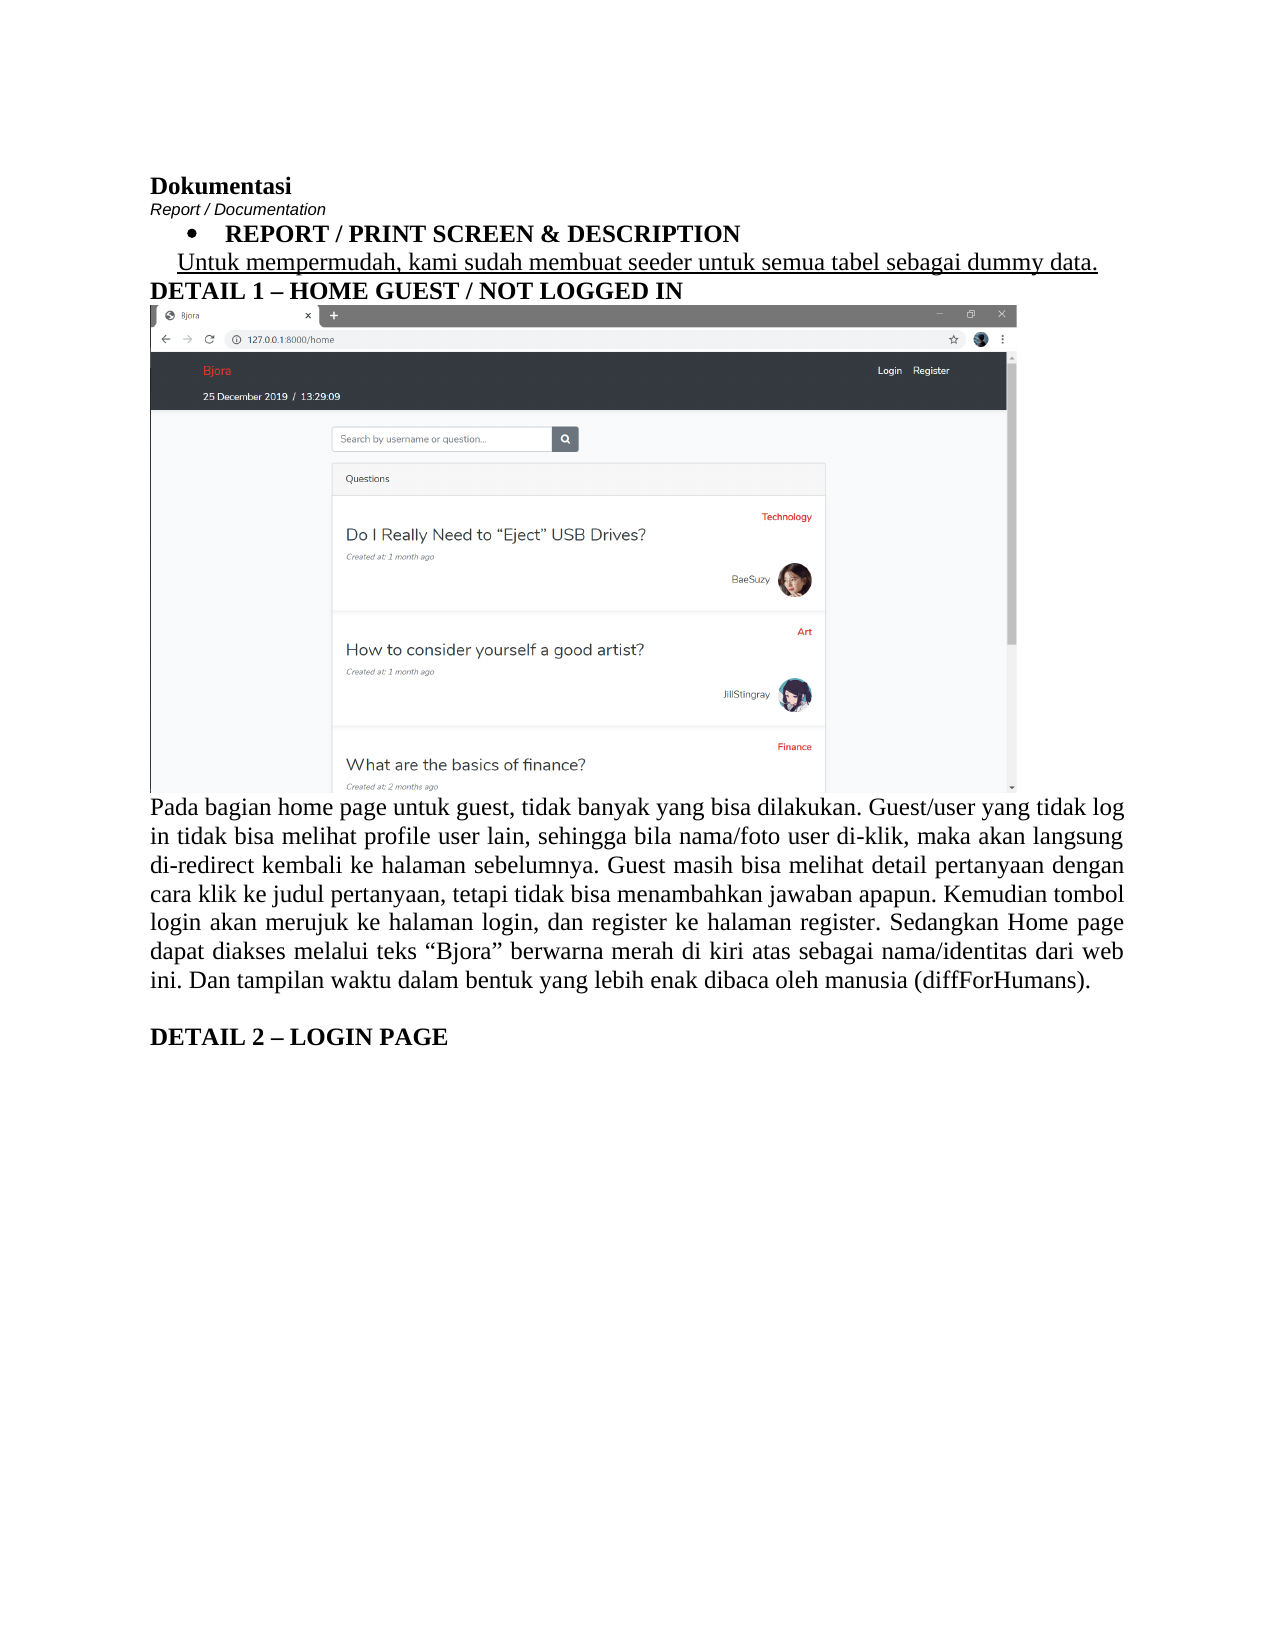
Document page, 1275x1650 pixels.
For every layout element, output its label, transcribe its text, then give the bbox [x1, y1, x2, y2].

picture [150, 305, 1017, 793]
text DETAIL 1 – HOME GUEST / NOT LOGGED IN [150, 276, 1125, 305]
text Pada bagian home page untuk guest, tidak banyak yang bisa dilakukan. Guest/user yang tidak log in tidak bisa melihat profile user lain, sehingga bila nama/foto user di-klik, maka akan langsung di-redirect kembali ke halaman sebelumnya. Guest masih bisa melihat detail pertanyaan dengan cara klik ke judul pertanyaan, tetapi tidak bisa menambahkan jawaban apapun. Kemudian tombol login akan merujuk ke halaman login, dan register ke halaman register. Sedangkan Home page dapat diakses melalui teks “Bjora” berwarna merah di kiri atas sebagai nama/identitas dari web ini. Dan tampilan waktu dalam bentuk yang lebih enak dibaca oleh manusia (diffForHumans). [150, 792, 1125, 994]
list REPORT / PRINT SCREEN & DESCRIPTION [187, 219, 1125, 247]
subtitle Dokumentasi [150, 171, 1125, 199]
text DETAIL 2 – LOGIN PAGE [150, 1022, 1125, 1051]
list Untuk mempermudah, kami sudah membuat seeder untuk semua tabel sebagai dummy data. [150, 247, 1125, 276]
text Report / Documentation [150, 199, 1125, 219]
